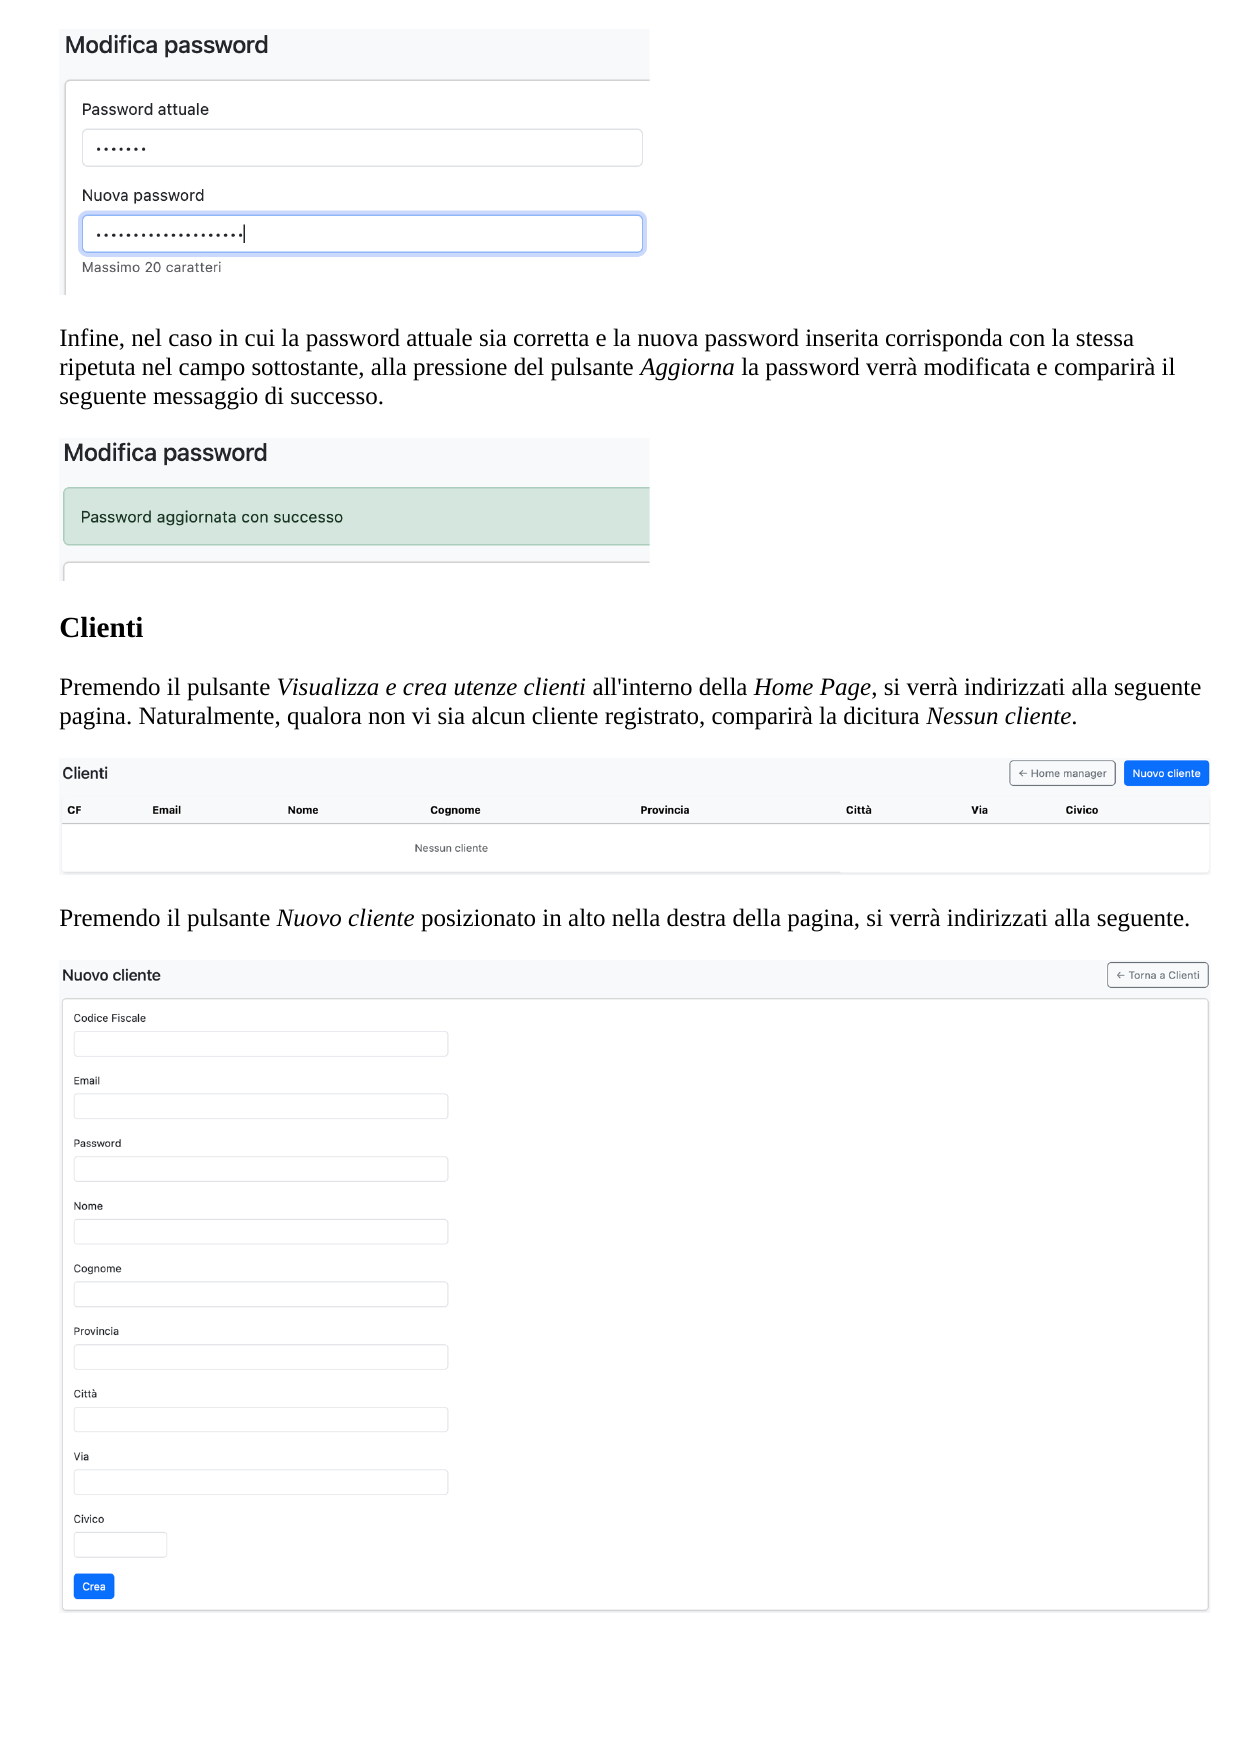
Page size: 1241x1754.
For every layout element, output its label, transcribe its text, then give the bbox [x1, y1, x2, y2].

picture [59, 438, 650, 581]
text Clienti [59, 610, 1211, 643]
picture [59, 960, 1211, 1613]
text Premendo il pulsante Nuovo cliente posizionato in alto nella destra della pagina, si verrà indirizzati alla seguente. [59, 903, 1211, 932]
picture [59, 29, 650, 295]
text Infine, nel caso in cui la password attuale sia corretta e la nuova password inserita corrisponda con la stessa ripetuta nel campo sottostante, alla pressione del pulsante Aggiorna la password verrà modificata e comparirà il seguente messaggio di successo. [59, 323, 1211, 409]
picture [59, 758, 1211, 875]
text Premendo il pulsante Visualizza e crea utenze clienti all'interno della Home Page, si verrà indirizzati alla seguente pagina. Naturalmente, qualora non vi sia alcun cliente registrato, comparirà la dicitura Nessun cliente. [59, 672, 1211, 729]
